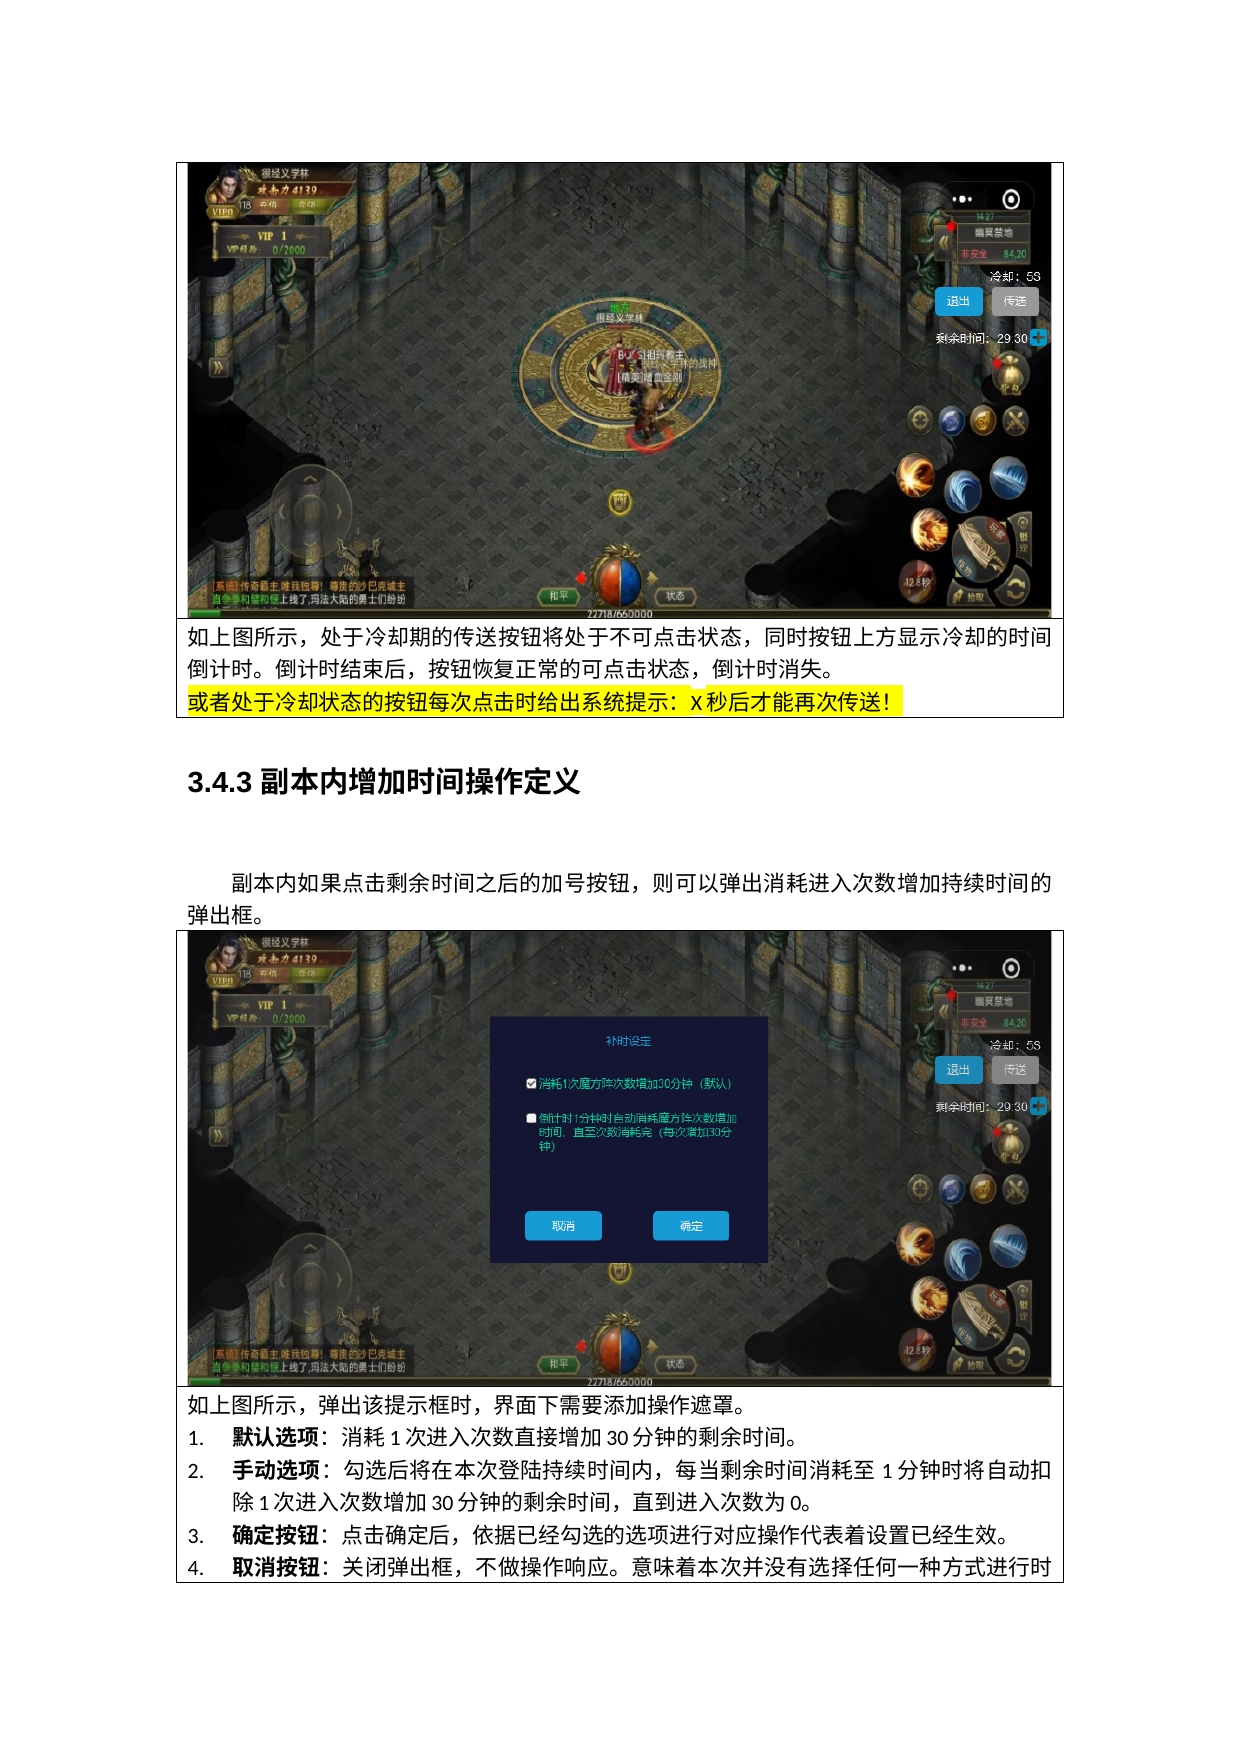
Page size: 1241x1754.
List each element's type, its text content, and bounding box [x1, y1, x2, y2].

text 副本内如果点击剩余时间之后的加号按钮，则可以弹出消耗进入次数增加持续时间的弹出框。 [187, 865, 1053, 930]
subtitle 副本内增加时间操作定义 [187, 747, 1053, 812]
picture [187, 931, 1052, 1386]
picture [187, 163, 1052, 618]
table_header [177, 931, 187, 1386]
table_header [1052, 163, 1063, 618]
table_header [1052, 931, 1063, 1386]
table_cell 如上图所示，处于冷却期的传送按钮将处于不可点击状态，同时按钮上方显示冷却的时间倒计时。倒计时结束后，按钮恢复正常的可点击状态，倒计时消失。 或者处于冷却状态的按钮每次点击时给出系统提示：X秒后才能再次传送！ [177, 619, 1063, 717]
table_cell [177, 1387, 1063, 1582]
table_header [177, 163, 187, 618]
